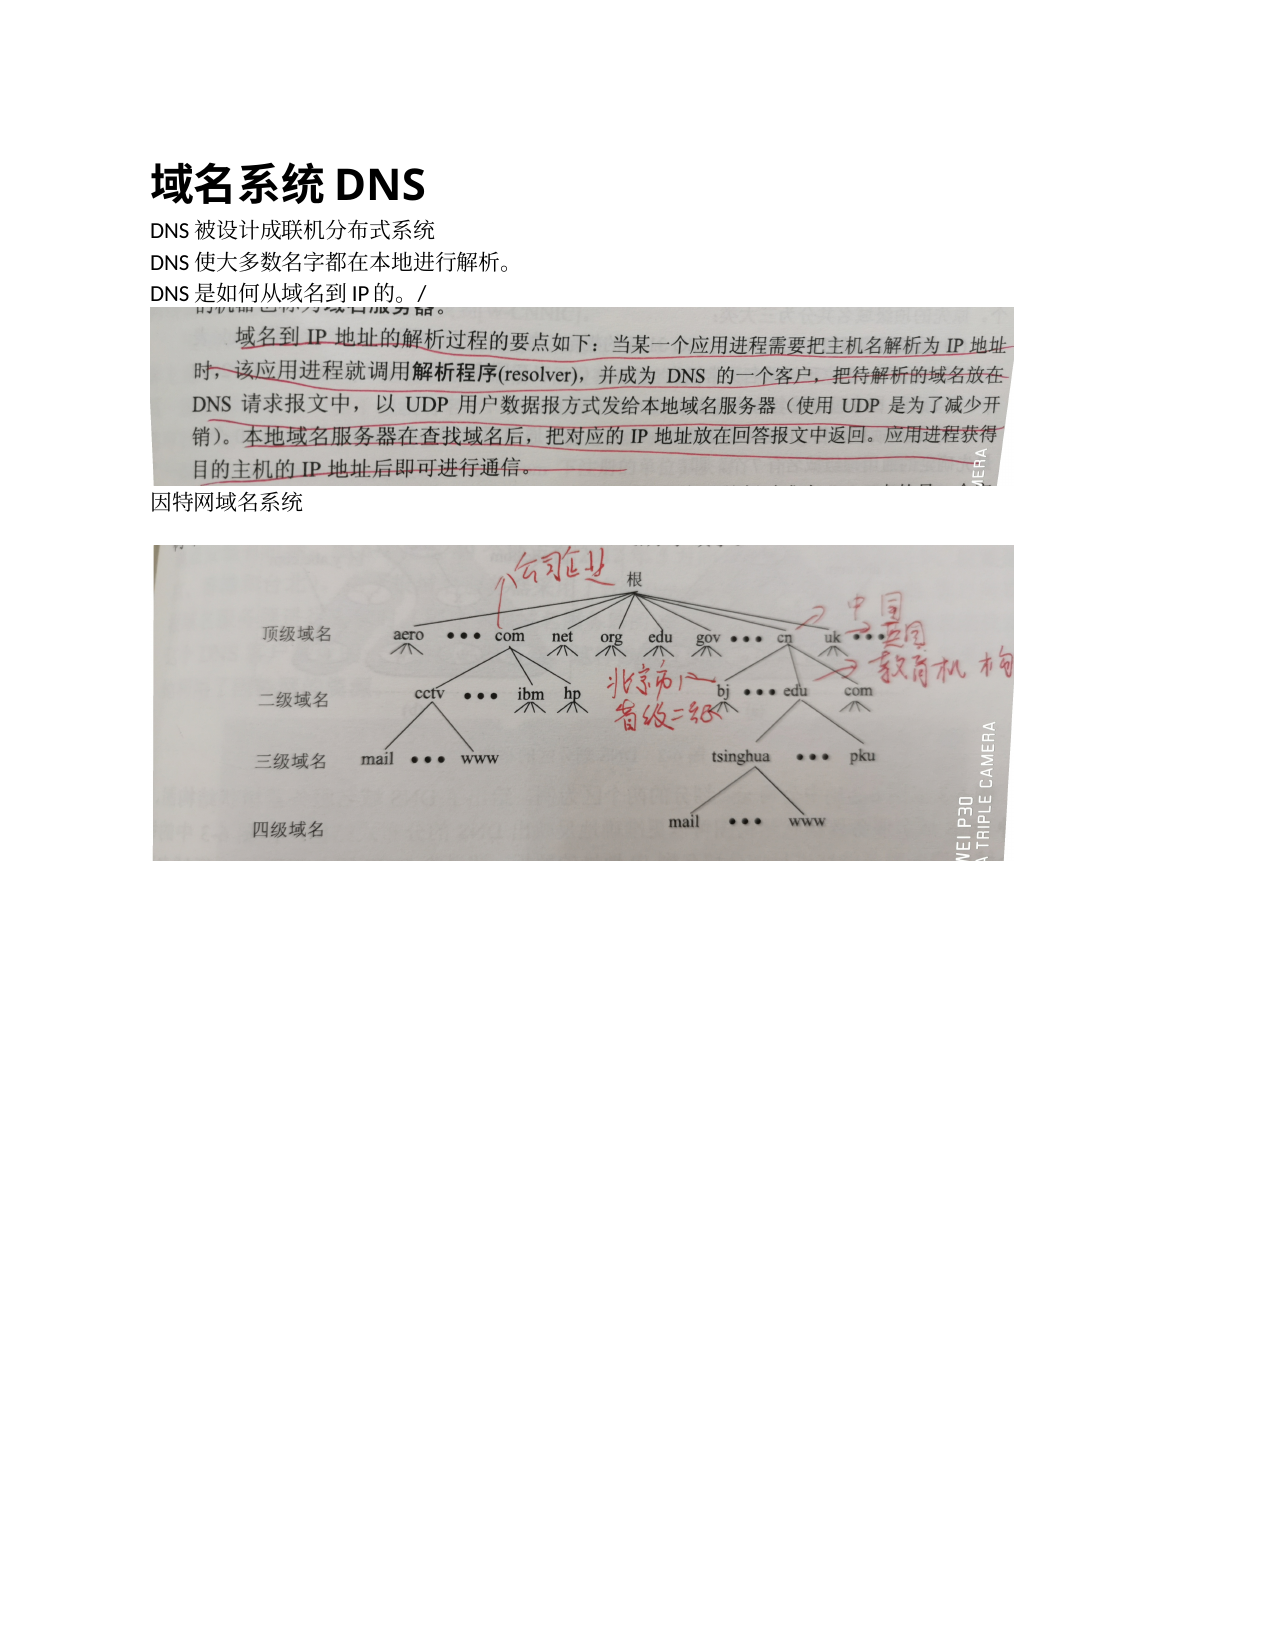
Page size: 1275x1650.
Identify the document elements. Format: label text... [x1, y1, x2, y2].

text DNS是如何从域名到IP的。/ [150, 276, 1125, 308]
text 因特网域名系统 [150, 486, 1125, 517]
text DNS使大多数名字都在本地进行解析。 [150, 245, 1125, 276]
text DNS被设计成联机分布式系统 [150, 213, 1125, 245]
picture [150, 307, 1014, 486]
picture [150, 545, 1014, 861]
